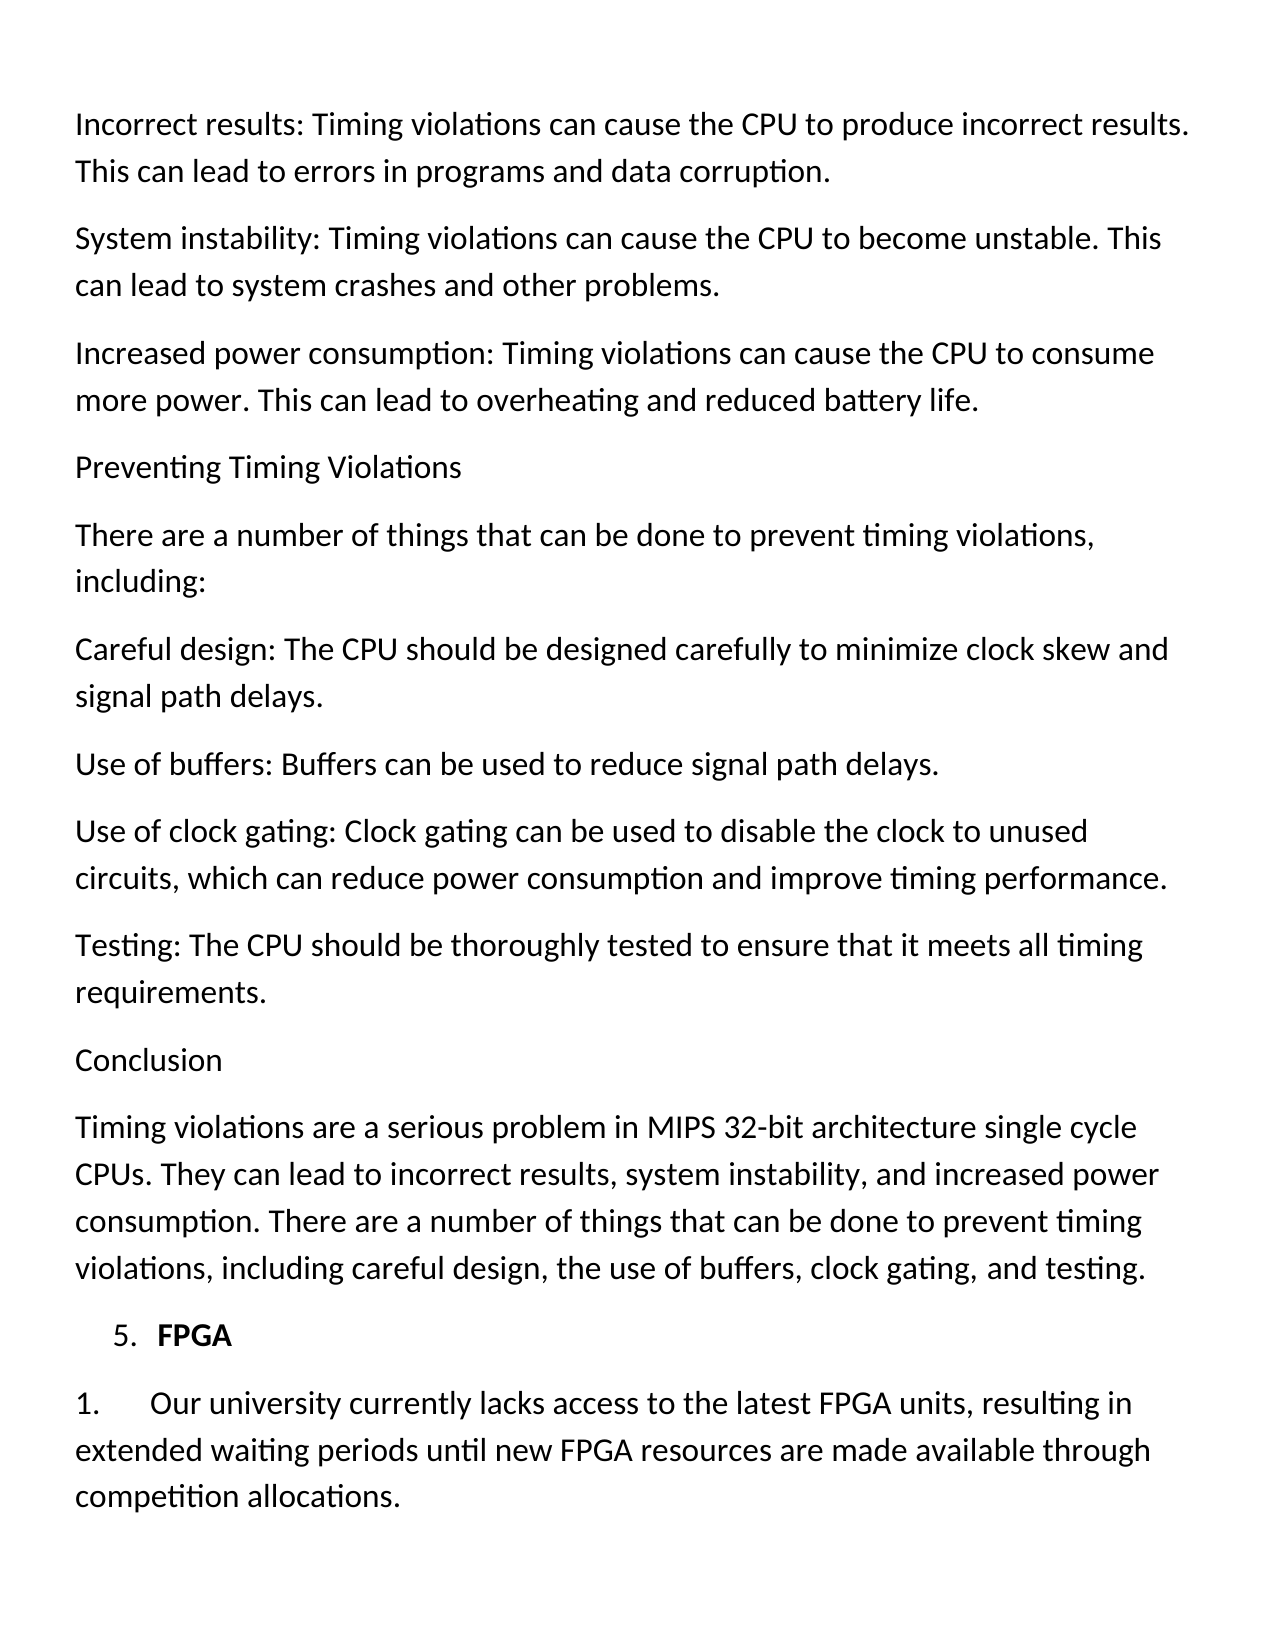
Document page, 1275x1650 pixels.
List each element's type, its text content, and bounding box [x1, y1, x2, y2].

text 1. Our university currently lacks access to the latest FPGA units, resulting in extended waiting periods until new FPGA resources are made available through competition allocations. [75, 1382, 1200, 1516]
list FPGA [112, 1314, 1200, 1355]
text Incorrect results: Timing violations can cause the CPU to produce incorrect results. This can lead to errors in programs and data corruption. [75, 103, 1200, 191]
text Preventing Timing Violations [75, 446, 1200, 487]
text Increased power consumption: Timing violations can cause the CPU to consume more power. This can lead to overheating and reduced battery life. [75, 332, 1200, 419]
text Conclusion [75, 1039, 1200, 1079]
text Use of clock gating: Clock gating can be used to disable the clock to unused circuits, which can reduce power consumption and improve timing performance. [75, 810, 1200, 898]
text Testing: The CPU should be thoroughly tested to ensure that it meets all timing requirements. [75, 924, 1200, 1012]
text There are a number of things that can be done to prevent timing violations, including: [75, 514, 1200, 601]
text System instability: Timing violations can cause the CPU to become unstable. This can lead to system crashes and other problems. [75, 217, 1200, 305]
text Use of buffers: Buffers can be used to reduce signal path delays. [75, 742, 1200, 783]
text Careful design: The CPU should be designed carefully to minimize clock skew and signal path delays. [75, 628, 1200, 716]
text Timing violations are a serious problem in MIPS 32-bit architecture single cycle CPUs. They can lead to incorrect results, system instability, and increased power consumption. There are a number of things that can be done to prevent timing violations, including careful design, the use of buffers, clock gating, and testing. [75, 1106, 1200, 1287]
